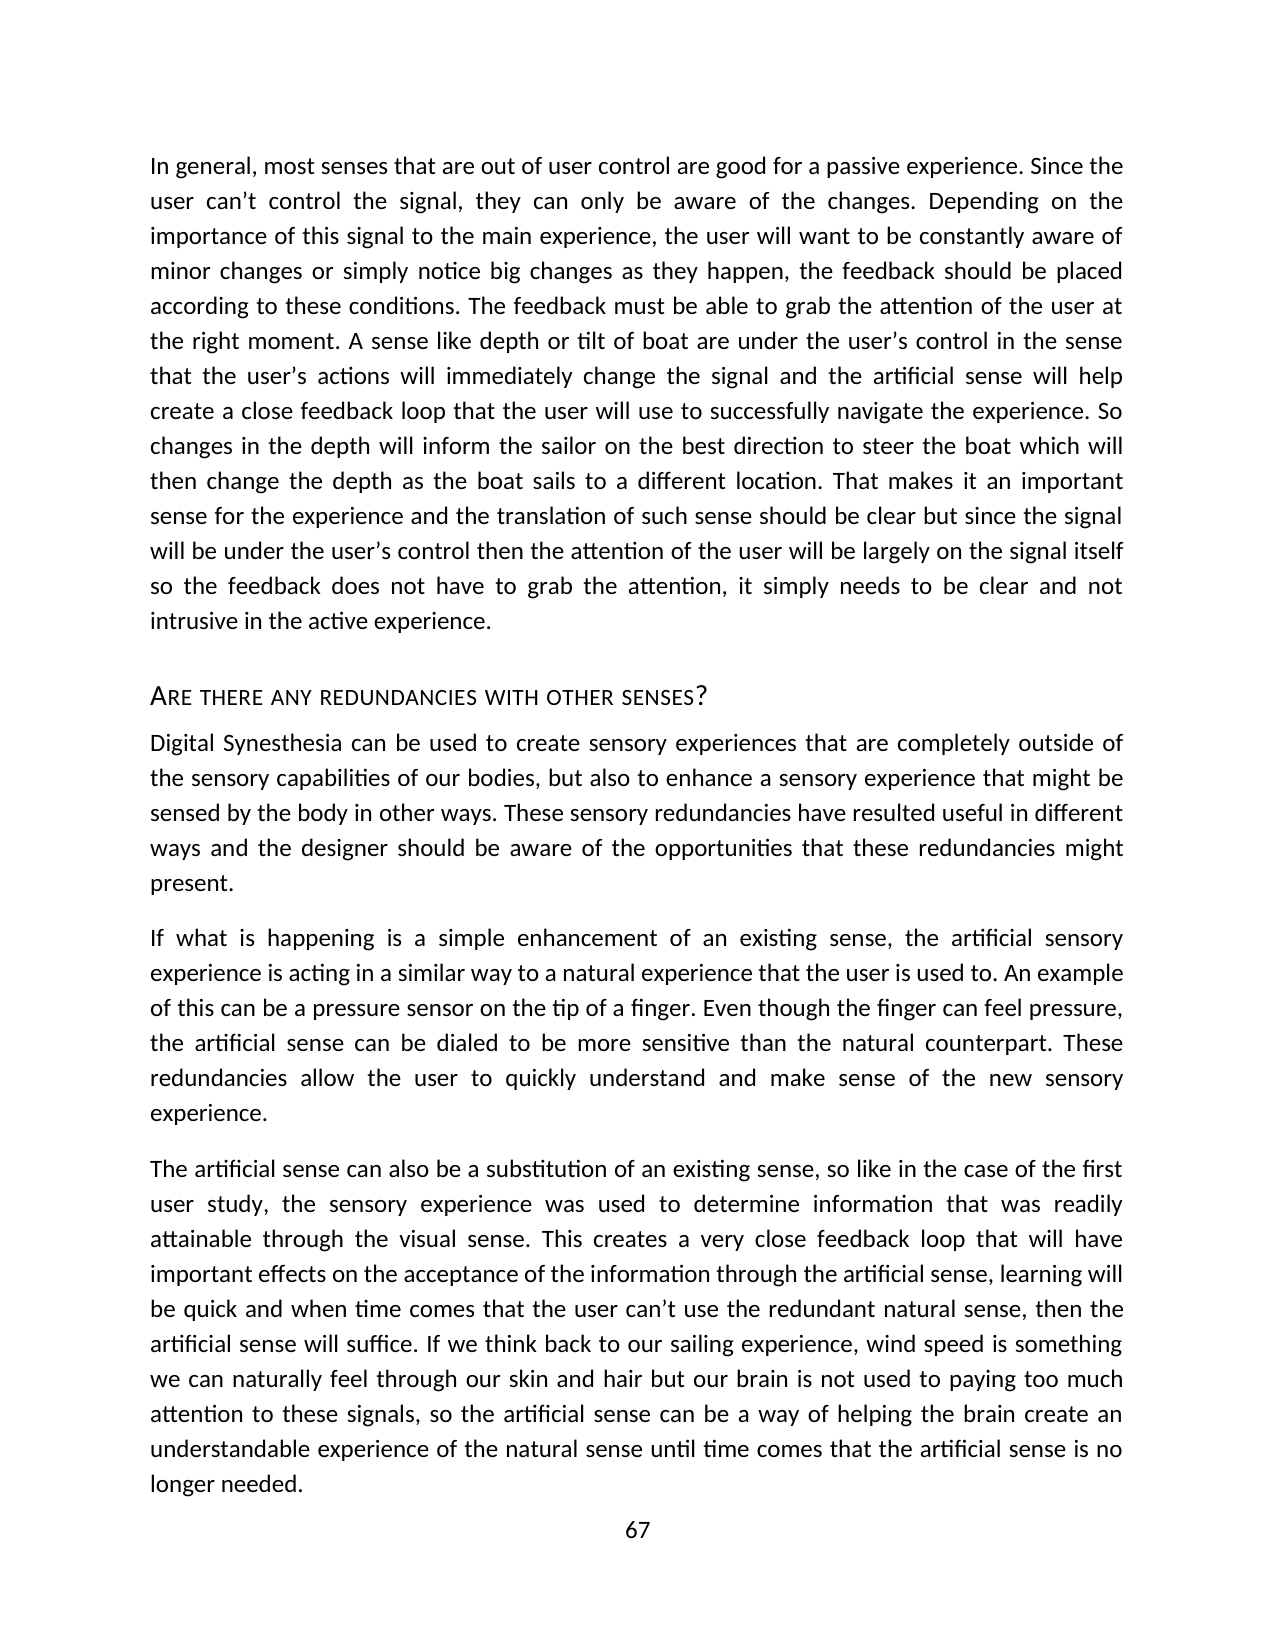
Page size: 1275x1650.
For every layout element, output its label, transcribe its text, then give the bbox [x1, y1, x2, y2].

text Digital Synesthesia can be used to create sensory experiences that are completely outside of the sensory capabilities of our bodies, but also to enhance a sensory experience that might be sensed by the body in other ways. These sensory redundancies have resulted useful in different ways and the designer should be aware of the opportunities that these redundancies might present. [150, 727, 1125, 897]
subtitle Are there any redundancies with other senses? [150, 677, 1125, 713]
text In general, most senses that are out of user control are good for a passive experience. Since the user can’t control the signal, they can only be aware of the changes. Depending on the importance of this signal to the main experience, the user will want to be constantly aware of minor changes or simply notice big changes as they happen, the feedback should be placed according to these conditions. The feedback must be able to grab the attention of the user at the right moment. A sense like depth or tilt of boat are under the user’s control in the sense that the user’s actions will immediately change the signal and the artificial sense will help create a close feedback loop that the user will use to successfully navigate the experience. So changes in the depth will inform the sailor on the best direction to steer the boat which will then change the depth as the boat sails to a different location. That makes it an important sense for the experience and the translation of such sense should be clear but since the signal will be under the user’s control then the attention of the user will be largely on the signal itself so the feedback does not have to grab the attention, it simply needs to be clear and not intrusive in the active experience. [150, 150, 1125, 636]
text If what is happening is a simple enhancement of an existing sense, the artificial sensory experience is acting in a similar way to a natural experience that the user is used to. An example of this can be a pressure sensor on the tip of a finger. Even though the finger can feel pressure, the artificial sense can be dialed to be more sensitive than the natural counterpart. These redundancies allow the user to quickly understand and make sense of the new sensory experience. [150, 923, 1125, 1128]
text The artificial sense can also be a substitution of an existing sense, so like in the case of the first user study, the sensory experience was used to determine information that was readily attainable through the visual sense. This creates a very close feedback loop that will have important effects on the acceptance of the information through the artificial sense, learning will be quick and when time comes that the user can’t use the redundant natural sense, then the artificial sense will suffice. If we think back to our sailing experience, wind speed is something we can naturally feel through our skin and hair but our brain is not used to paying too much attention to these signals, so the artificial sense can be a way of helping the brain create an understandable experience of the natural sense until time comes that the artificial sense is no longer needed. [150, 1153, 1125, 1499]
